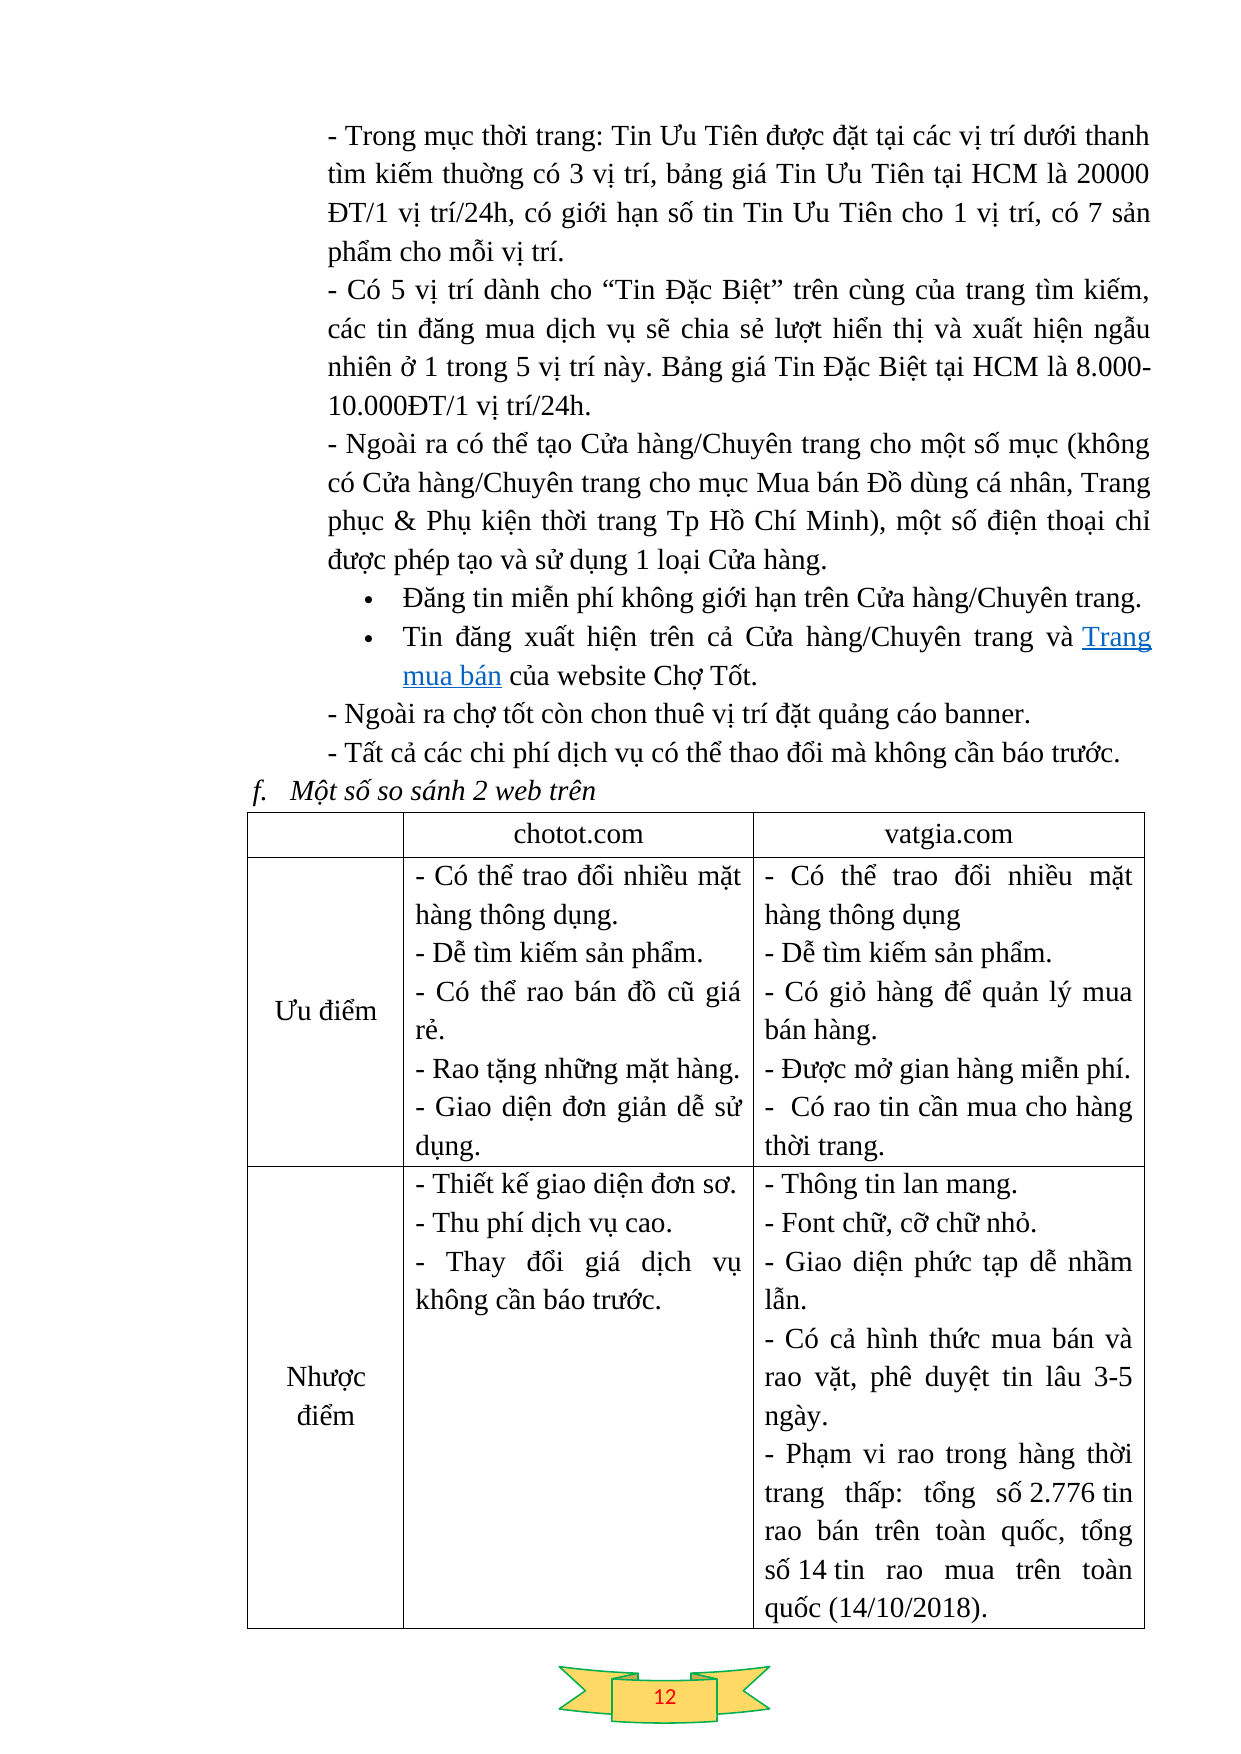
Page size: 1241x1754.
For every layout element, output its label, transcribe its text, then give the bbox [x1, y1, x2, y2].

text - Ngoài ra chợ tốt còn chon thuê vị trí đặt quảng cáo banner. [327, 696, 1152, 730]
text - Có 5 vị trí dành cho “Tin Đặc Biệt” trên cùng của trang tìm kiếm, các tin đăng mua dịch vụ sẽ chia sẻ lượt hiển thị và xuất hiện ngẫu nhiên ở 1 trong 5 vị trí này. Bảng giá Tin Đặc Biệt tại HCM là 8.000- 10.000ĐT/1 vị trí/24h. [327, 272, 1152, 421]
table_cell - Có thể trao đổi nhiều mặt hàng thông dụng. - Dễ tìm kiếm sản phẩm. - Có thể rao bán đồ cũ giá rẻ. - Rao tặng những mặt hàng. - Giao diện đơn giản dễ sử dụng. [404, 858, 753, 1166]
list Tin đăng xuất hiện trên cả Cửa hàng/Chuyên trang và Trang mua bán của website Chợ Tốt. [365, 619, 1152, 691]
list Đăng tin miễn phí không giới hạn trên Cửa hàng/Chuyên trang. [365, 581, 1152, 614]
table_header vatgia.com [754, 813, 1144, 857]
list Một số so sánh 2 web trên [252, 773, 1152, 807]
table_cell - Thiết kế giao diện đơn sơ. - Thu phí dịch vụ cao. - Thay đổi giá dịch vụ không cần báo trước. [404, 1167, 753, 1628]
table_cell Ưu điểm [248, 858, 403, 1166]
text - Trong mục thời trang: Tin Ưu Tiên được đặt tại các vị trí dưới thanh tìm kiếm thuờng có 3 vị trí, bảng giá Tin Ưu Tiên tại HCM là 20000 ĐT/1 vị trí/24h, có giới hạn số tin Tin Ưu Tiên cho 1 vị trí, có 7 sản phẩm cho mỗi vị trí. [327, 118, 1152, 267]
text - Tất cả các chi phí dịch vụ có thể thao đổi mà không cần báo trước. [327, 735, 1152, 768]
table_cell Nhược điểm [248, 1167, 403, 1628]
table_cell - Thông tin lan mang. - Font chữ, cỡ chữ nhỏ. - Giao diện phức tạp dễ nhầm lẫn. - Có cả hình thức mua bán và rao vặt, phê duyệt tin lâu 3-5 ngày. - Phạm vi rao trong hàng thời trang thấp: tổng số 2.776 tin rao bán trên toàn quốc, tổng số 14 tin rao mua trên toàn quốc (14/10/2018). [754, 1167, 1144, 1628]
table_header chotot.com [404, 813, 753, 857]
table_header [248, 813, 403, 857]
text - Ngoài ra có thể tạo Cửa hàng/Chuyên trang cho một số mục (không có Cửa hàng/Chuyên trang cho mục Mua bán Đồ dùng cá nhân, Trang phục & Phụ kiện thời trang Tp Hồ Chí Minh), một số điện thoại chỉ được phép tạo và sử dụng 1 loại Cửa hàng. [327, 426, 1152, 576]
table_cell - Có thể trao đổi nhiều mặt hàng thông dụng - Dễ tìm kiếm sản phẩm. - Có giỏ hàng để quản lý mua bán hàng. - Được mở gian hàng miễn phí. - Có rao tin cần mua cho hàng thời trang. [754, 858, 1144, 1166]
